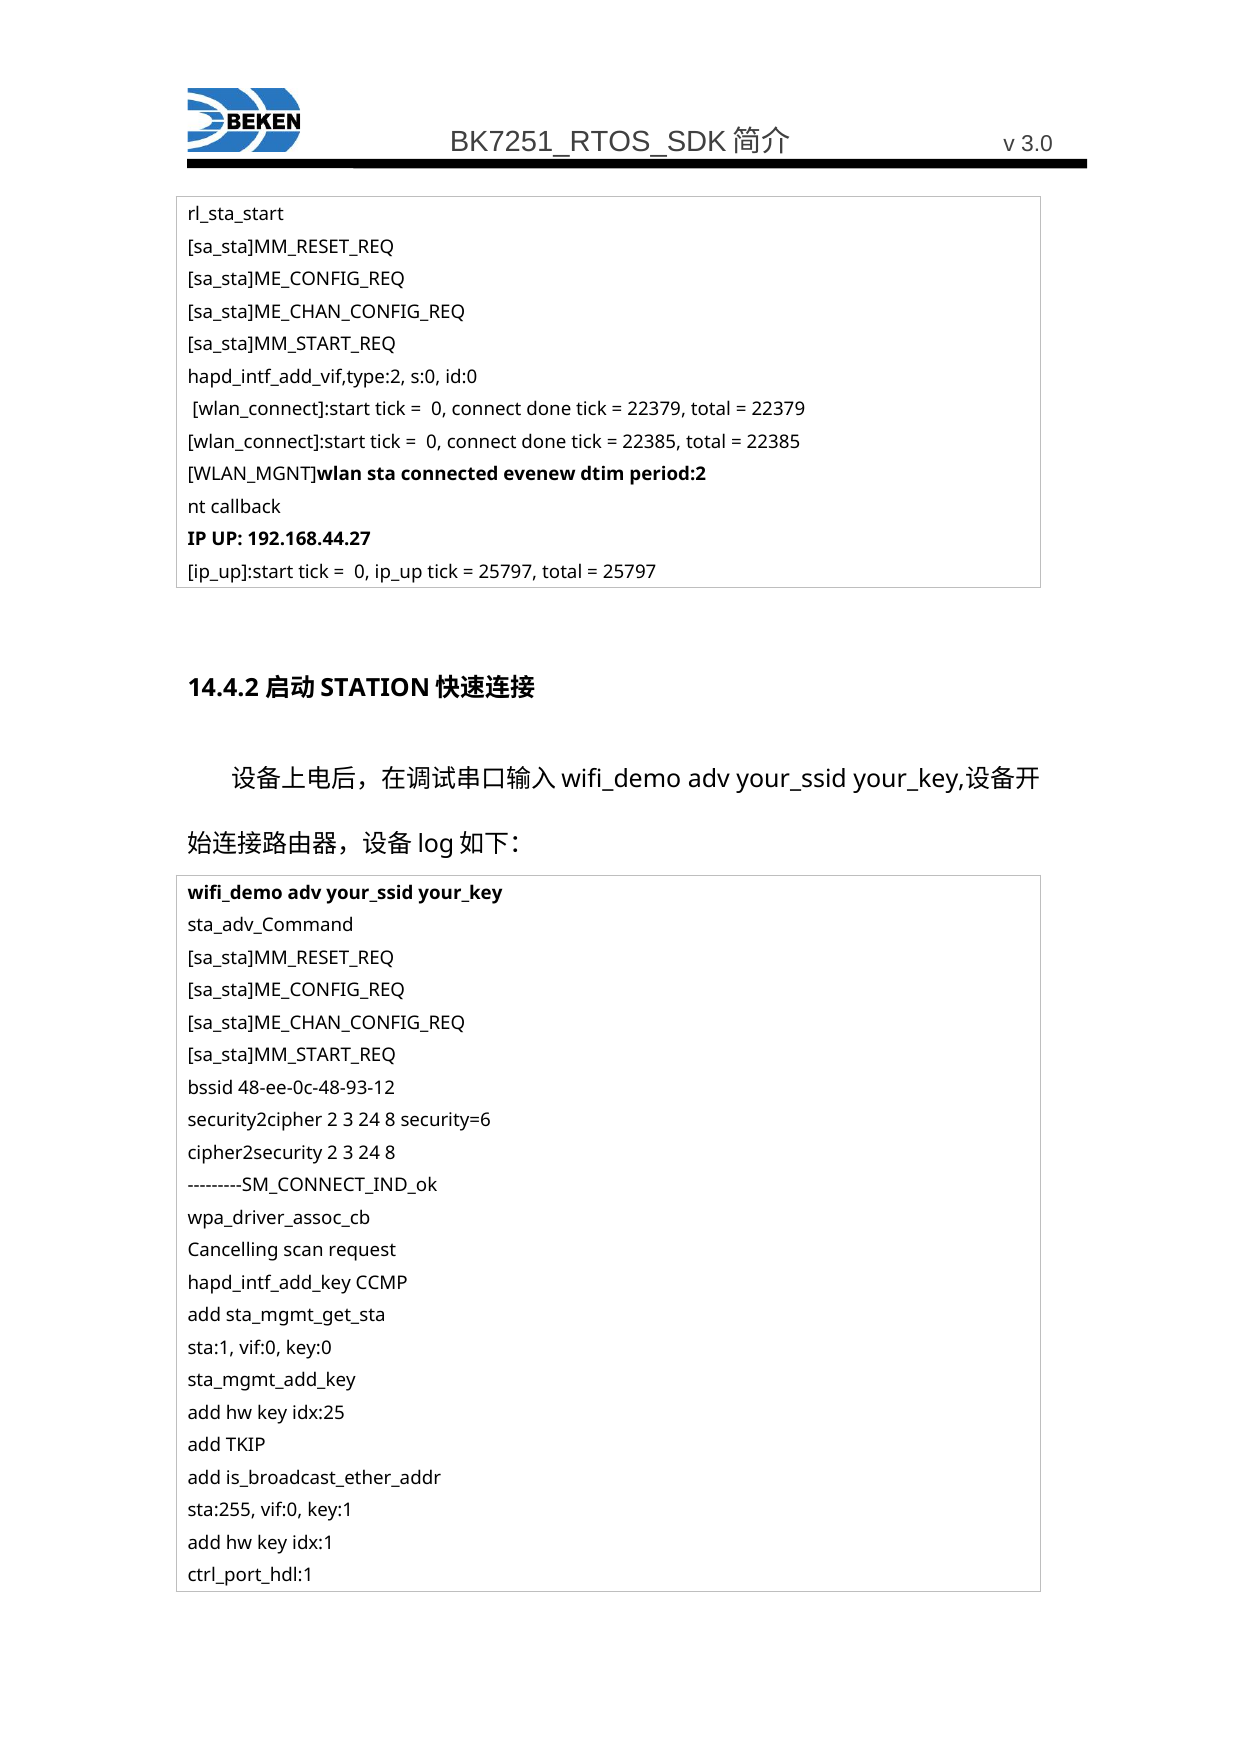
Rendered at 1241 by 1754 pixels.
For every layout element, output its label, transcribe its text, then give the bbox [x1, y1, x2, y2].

subtitle 14.4.2 启动STATION快速连接 [187, 653, 1053, 718]
text 设备上电后，在调试串口输入wifi_demo adv your_ssid your_key,设备开始连接路由器，设备log如下： [187, 744, 1053, 874]
picture [187, 88, 300, 152]
